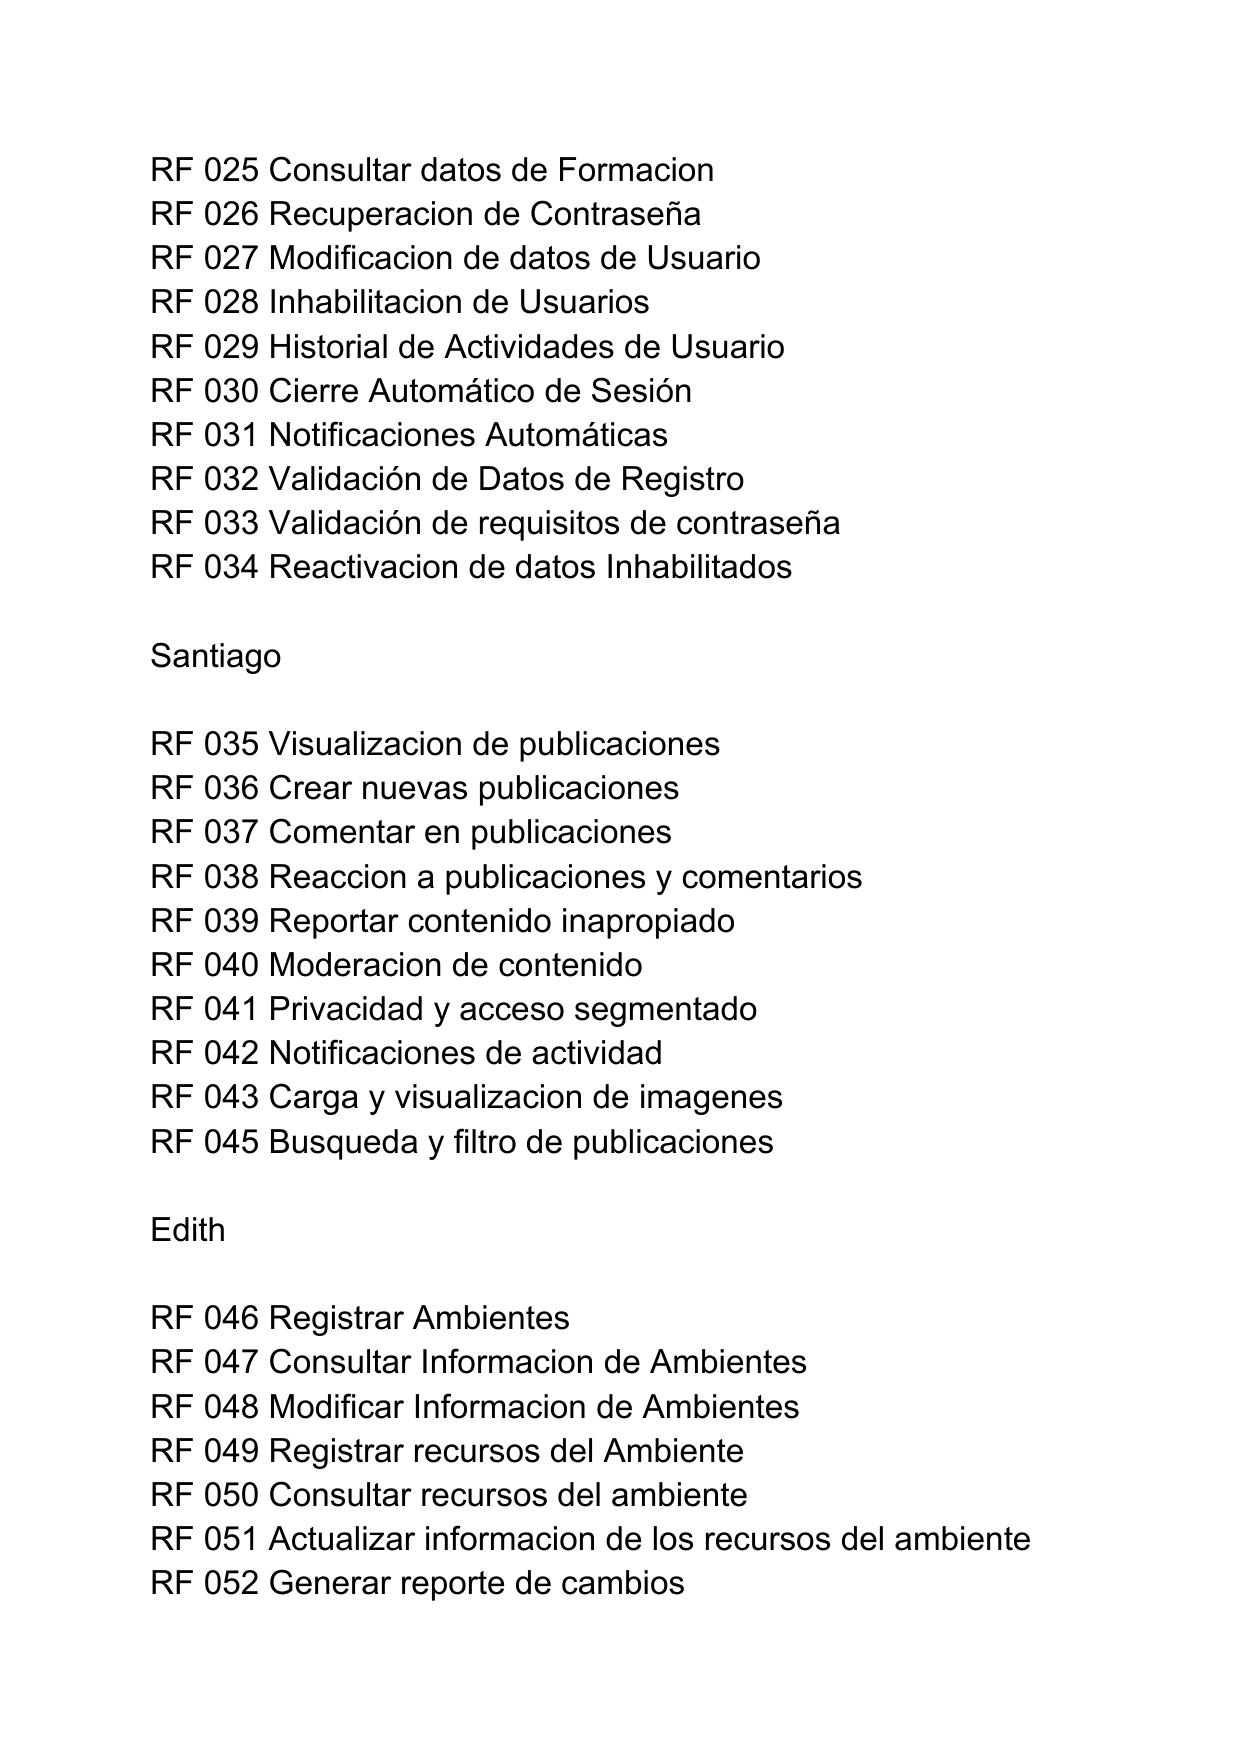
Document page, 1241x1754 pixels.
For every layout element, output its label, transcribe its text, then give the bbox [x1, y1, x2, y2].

text RF 042 Notificaciones de actividad [150, 1033, 1090, 1072]
text Edith [150, 1210, 1090, 1248]
text RF 039 Reportar contenido inapropiado [150, 901, 1090, 939]
text RF 026 Recuperacion de Contraseña [150, 194, 1090, 233]
text RF 043 Carga y visualizacion de imagenes [150, 1077, 1090, 1116]
text RF 049 Registrar recursos del Ambiente [150, 1431, 1090, 1469]
text RF 052 Generar reporte de cambios [150, 1563, 1090, 1602]
text RF 025 Consultar datos de Formacion [150, 150, 1090, 188]
text RF 038 Reaccion a publicaciones y comentarios [150, 857, 1090, 895]
text RF 031 Notificaciones Automáticas [150, 415, 1090, 453]
text RF 029 Historial de Actividades de Usuario [150, 327, 1090, 365]
text RF 037 Comentar en publicaciones [150, 812, 1090, 851]
text RF 048 Modificar Informacion de Ambientes [150, 1387, 1090, 1425]
text Santiago [150, 636, 1090, 674]
text RF 028 Inhabilitacion de Usuarios [150, 282, 1090, 321]
text RF 046 Registrar Ambientes [150, 1298, 1090, 1337]
text RF 030 Cierre Automático de Sesión [150, 371, 1090, 409]
text RF 033 Validación de requisitos de contraseña [150, 503, 1090, 542]
text RF 051 Actualizar informacion de los recursos del ambiente [150, 1519, 1090, 1558]
text RF 035 Visualizacion de publicaciones [150, 724, 1090, 763]
text RF 047 Consultar Informacion de Ambientes [150, 1342, 1090, 1381]
text RF 040 Moderacion de contenido [150, 945, 1090, 983]
text RF 032 Validación de Datos de Registro [150, 459, 1090, 498]
text RF 027 Modificacion de datos de Usuario [150, 238, 1090, 277]
text RF 036 Crear nuevas publicaciones [150, 768, 1090, 807]
text RF 041 Privacidad y acceso segmentado [150, 989, 1090, 1028]
text RF 050 Consultar recursos del ambiente [150, 1475, 1090, 1513]
text RF 045 Busqueda y filtro de publicaciones [150, 1122, 1090, 1160]
text RF 034 Reactivacion de datos Inhabilitados [150, 547, 1090, 586]
